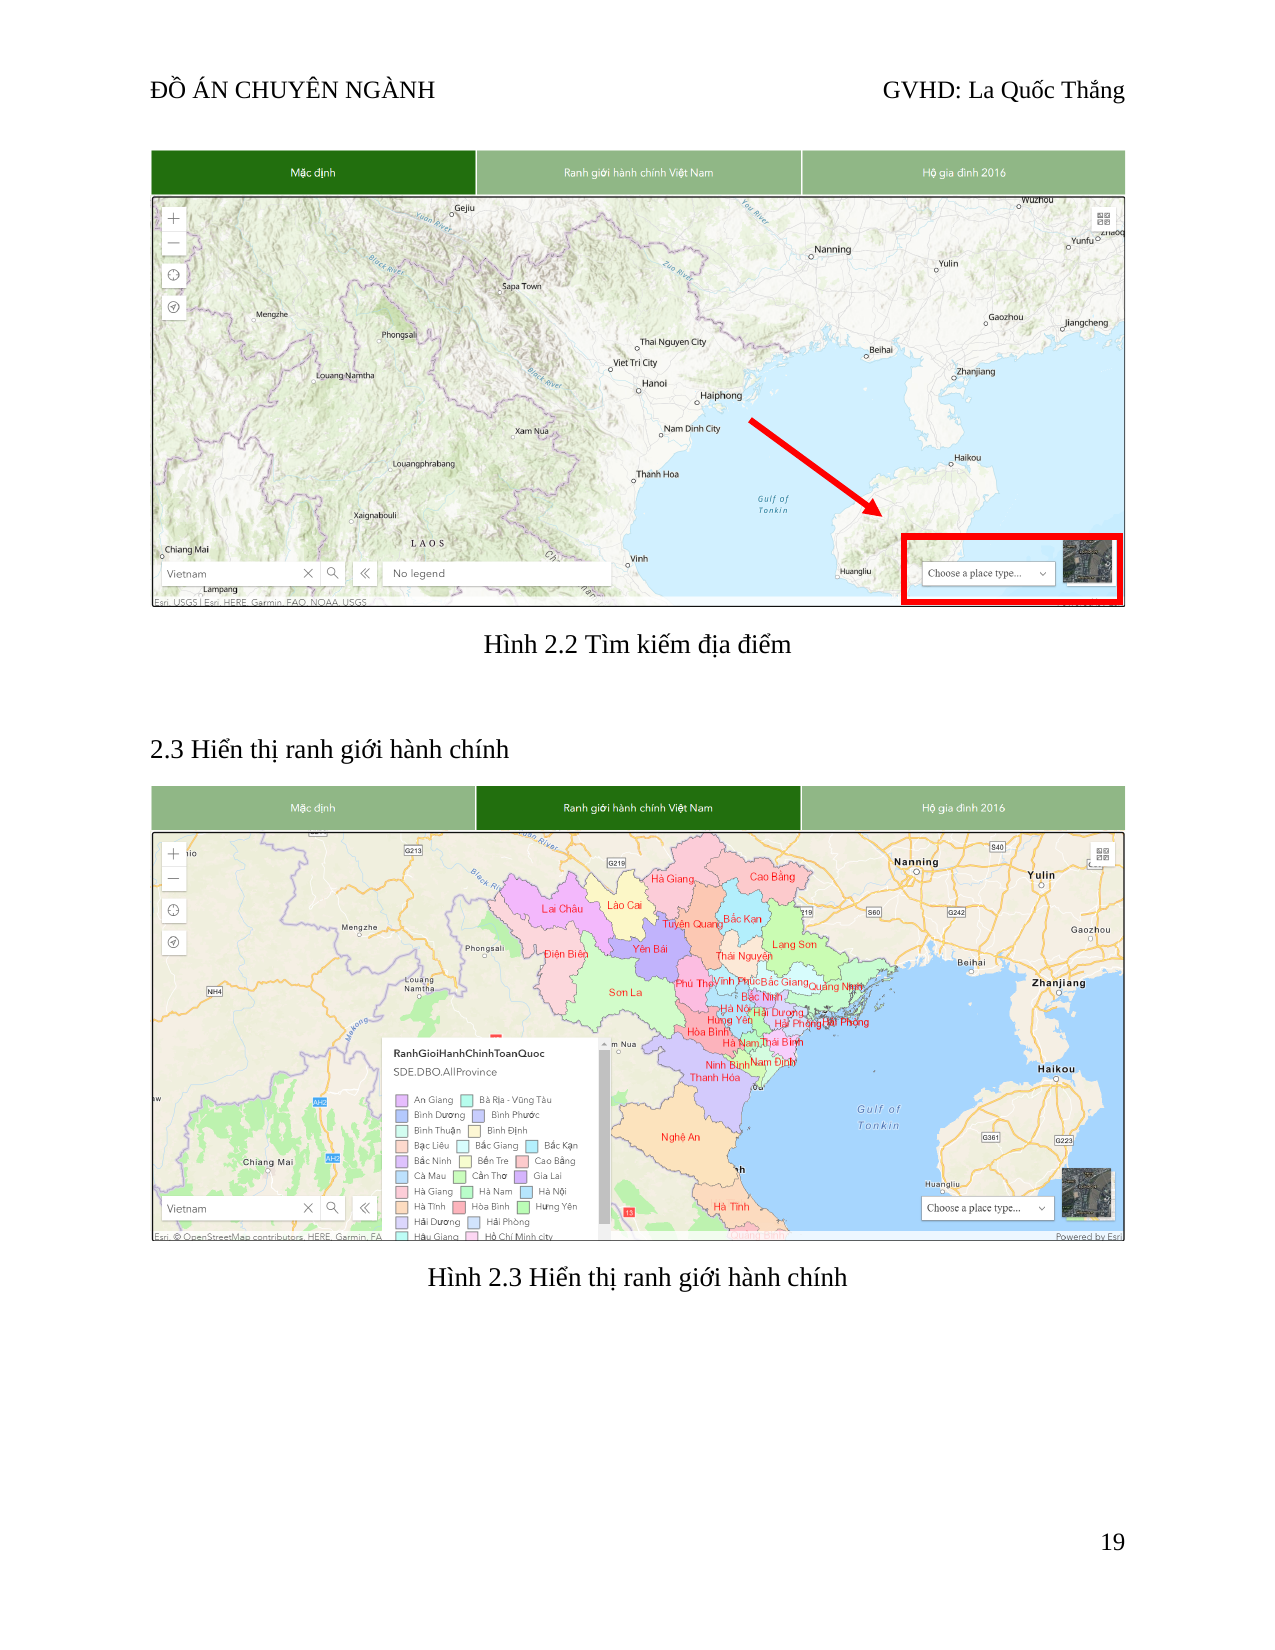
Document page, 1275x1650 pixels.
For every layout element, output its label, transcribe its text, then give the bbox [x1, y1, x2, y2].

text 2.3 Hiển thị ranh giới hành chính [150, 733, 1125, 764]
text Hình 2.2 Tìm kiếm địa điểm [150, 628, 1125, 659]
picture [150, 150, 1125, 607]
text Hình 2.3 Hiển thị ranh giới hành chính [150, 1262, 1125, 1293]
picture [150, 785, 1125, 1241]
